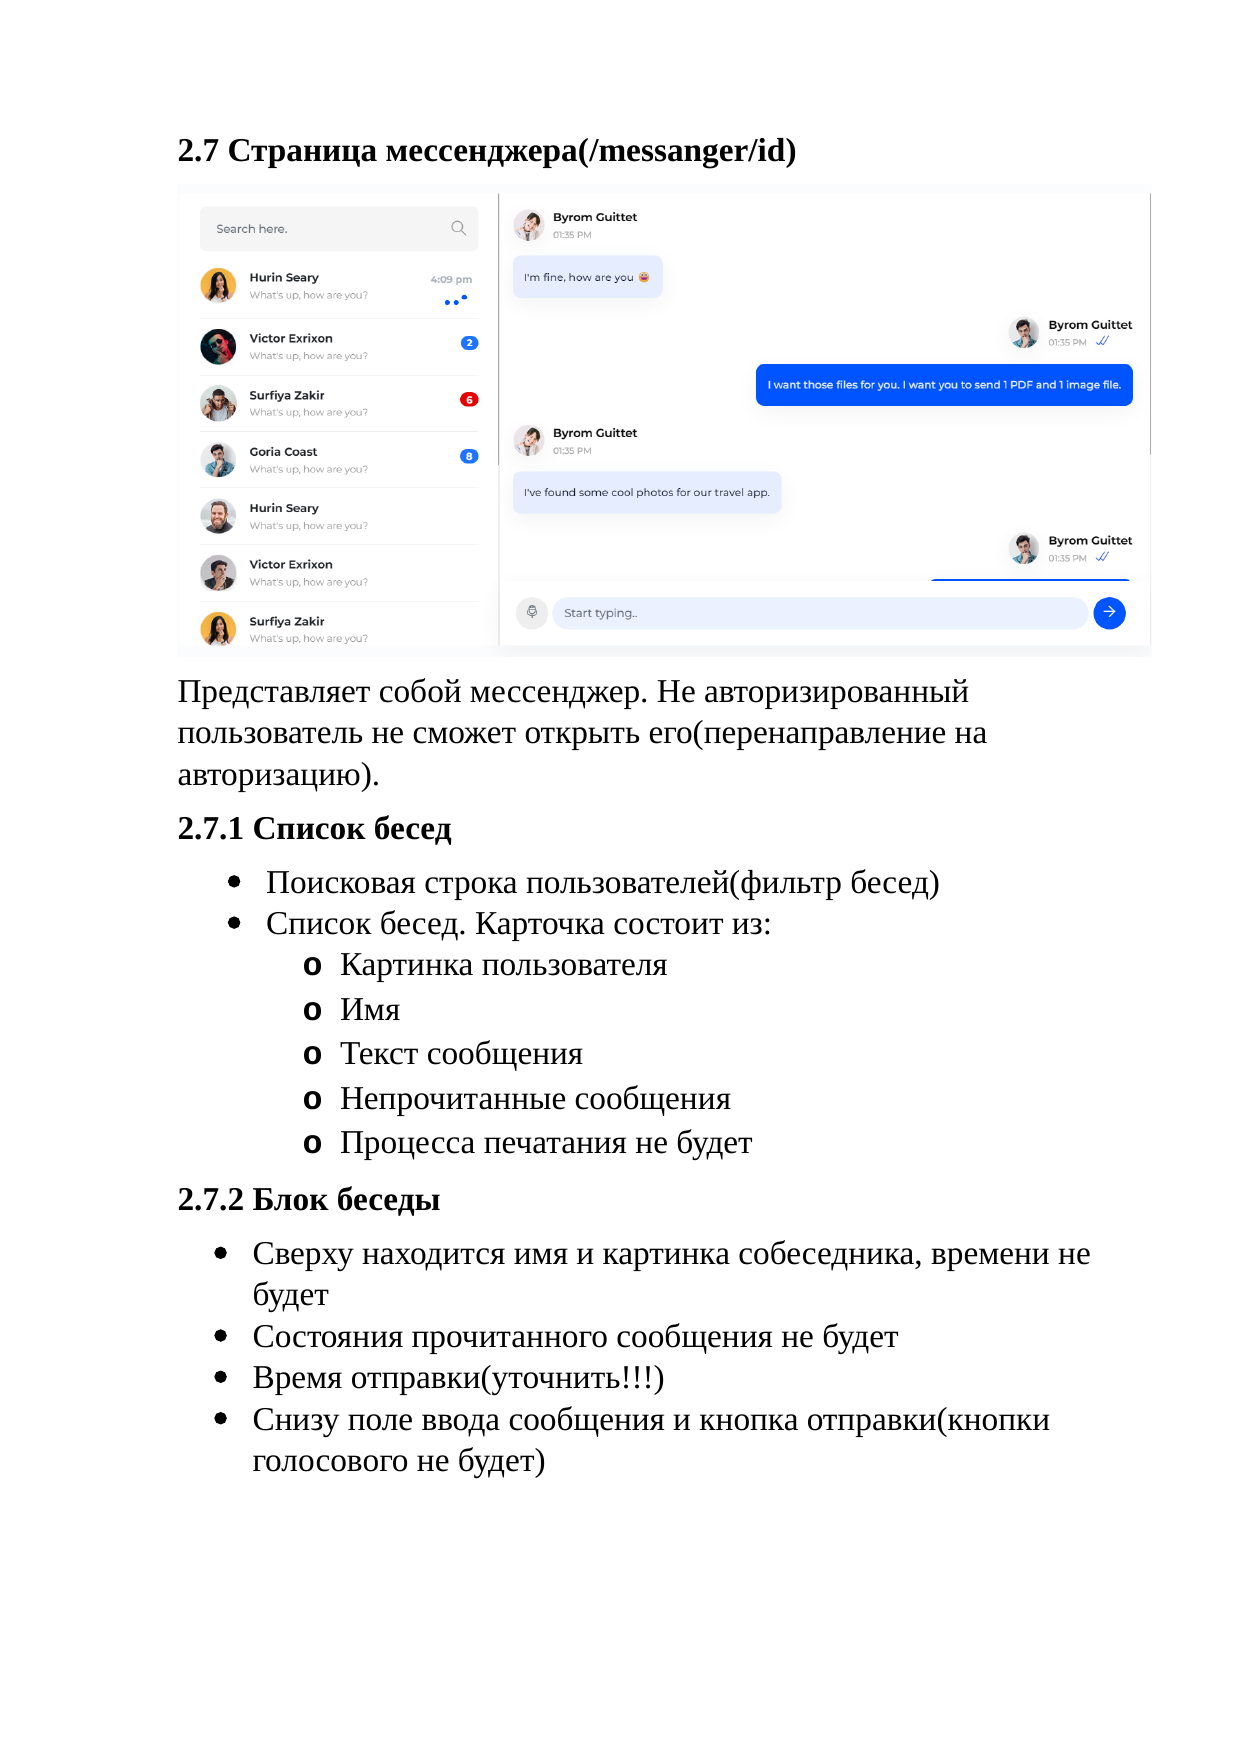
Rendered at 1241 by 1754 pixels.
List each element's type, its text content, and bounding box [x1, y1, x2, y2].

list Снизу поле ввода сообщения и кнопка отправки(кнопки голосового не будет) [215, 1399, 1152, 1478]
list Сверху находится имя и картинка собеседника, времени не будет [215, 1233, 1152, 1313]
list Поисковая строка пользователей(фильтр бесед) [228, 862, 1152, 900]
list Картинка пользователя [302, 944, 1152, 986]
list Текст сообщения [302, 1033, 1152, 1075]
text Представляет собой мессенджер. Не авторизированный пользователь не сможет открыть его(перенаправление на авторизацию). [177, 671, 1152, 792]
text 2.7.1 Список бесед [177, 808, 1152, 846]
text 2.7.2 Блок беседы [177, 1179, 1152, 1218]
list Состояния прочитанного сообщения не будет [215, 1316, 1152, 1354]
list Непрочитанные сообщения [302, 1078, 1152, 1119]
picture [177, 184, 1152, 657]
list Процесса печатания не будет [302, 1122, 1152, 1164]
list Время отправки(уточнить!!!) [215, 1357, 1152, 1396]
list Имя [302, 989, 1152, 1030]
text 2.7 Страница мессенджера(/messanger/id) [177, 131, 1152, 169]
list Список бесед. Карточка состоит из: [228, 903, 1152, 942]
